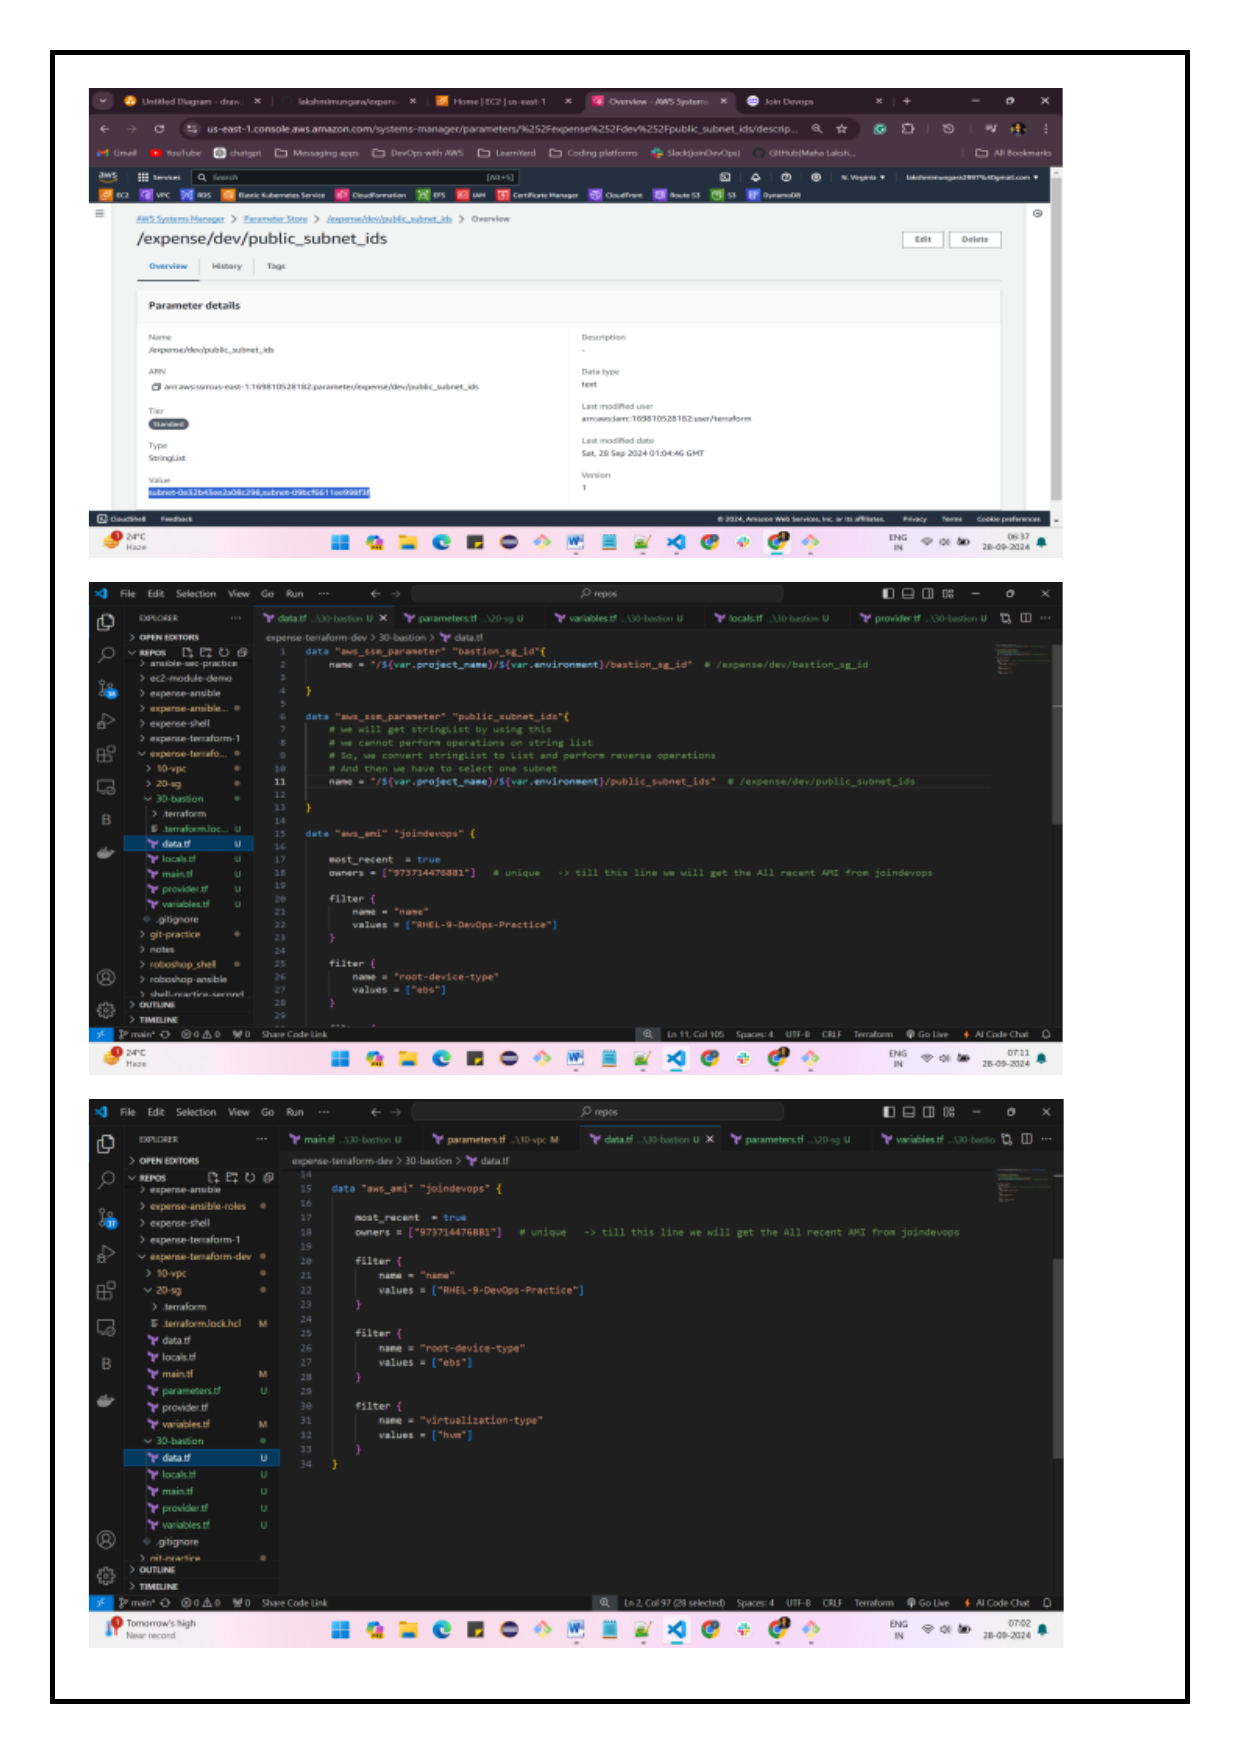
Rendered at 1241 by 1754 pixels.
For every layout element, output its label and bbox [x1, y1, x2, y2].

picture [88, 88, 1063, 558]
picture [88, 1099, 1064, 1648]
picture [88, 582, 1063, 1075]
